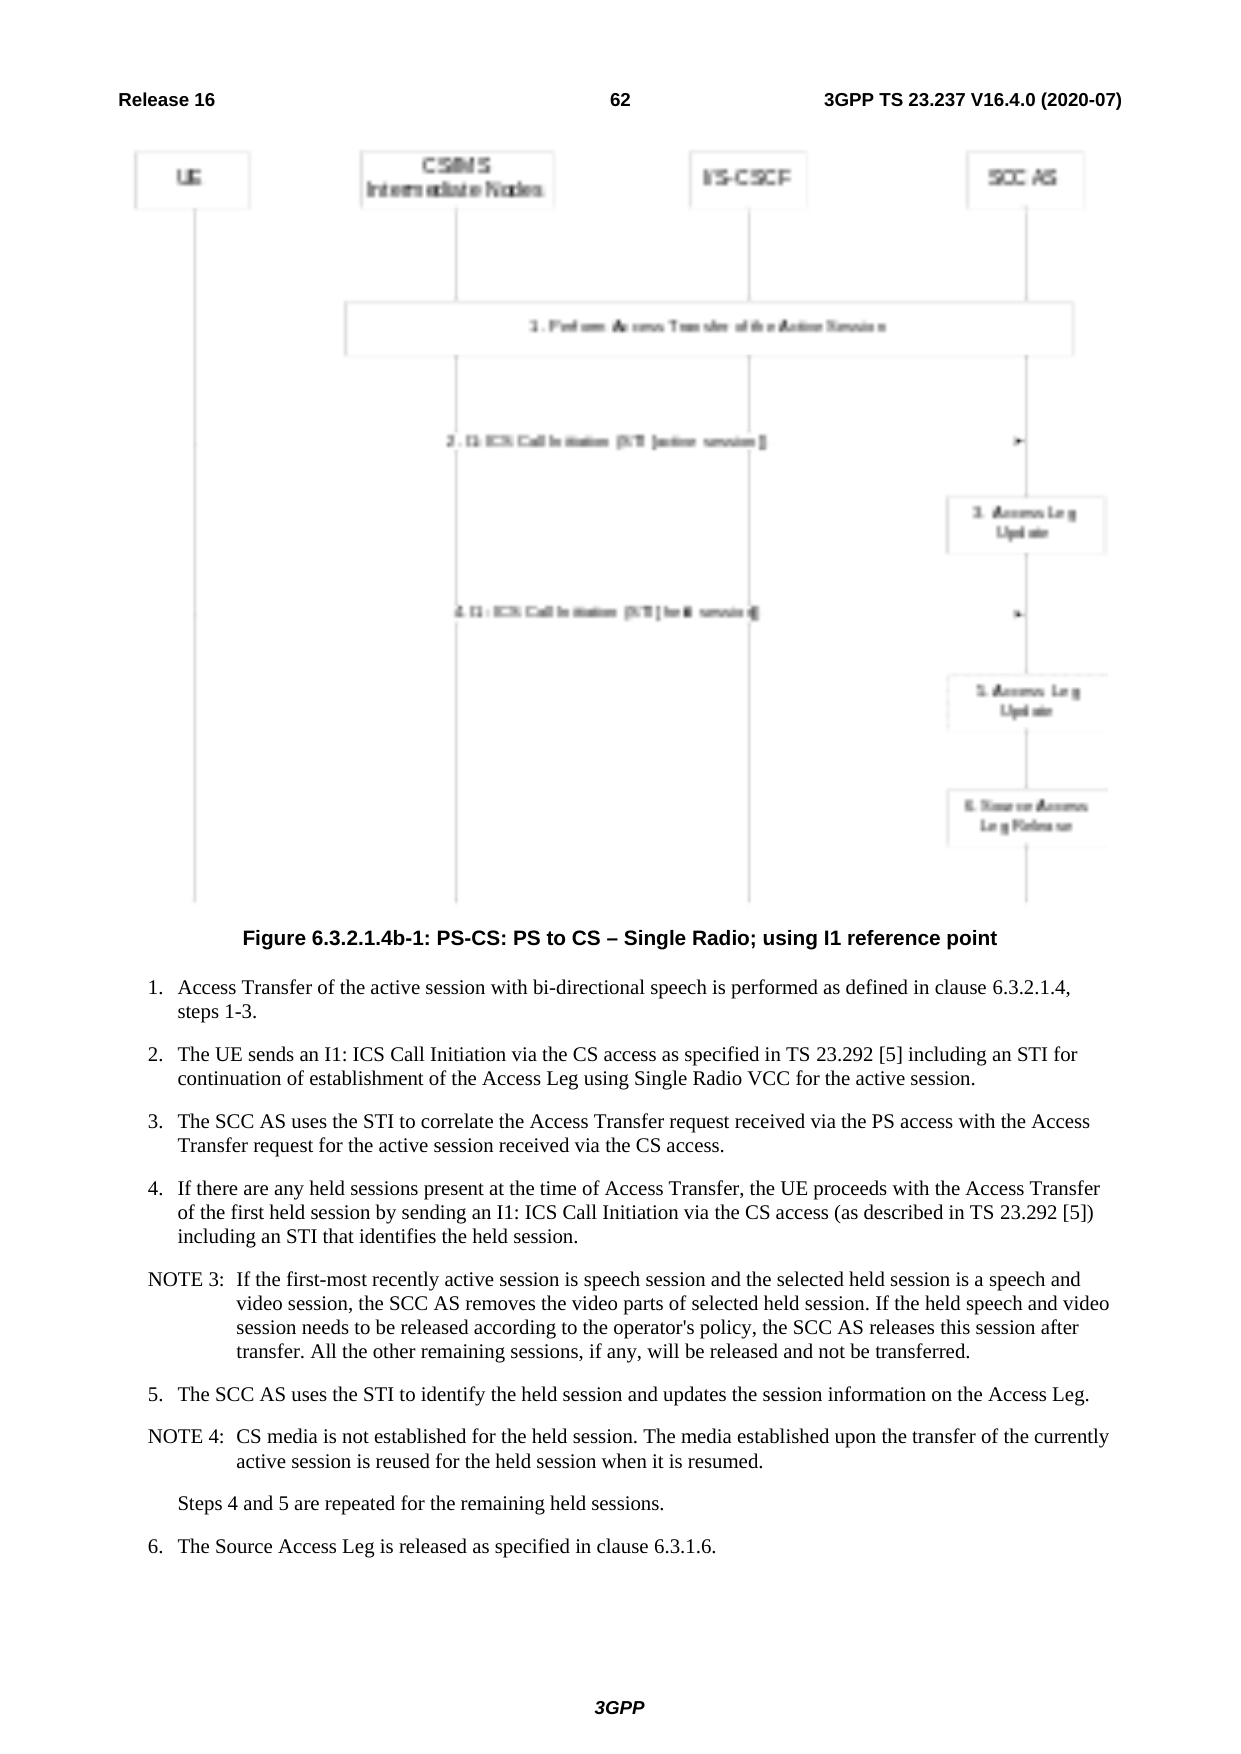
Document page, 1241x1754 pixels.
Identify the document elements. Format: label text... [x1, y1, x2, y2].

text 4. If there are any held sessions present at the time of Access Transfer, the UE proceeds with the Access Transfer of the first held session by sending an I1: ICS Call Initiation via the CS access (as described in TS 23.292 [5]) including an STI that identifies the held session. [148, 1176, 1122, 1248]
text 5. The SCC AS uses the STI to identify the held session and updates the session information on the Access Leg. [148, 1382, 1122, 1406]
text 3. The SCC AS uses the STI to correlate the Access Transfer request received via the PS access with the Access Transfer request for the active session received via the CS access. [148, 1109, 1122, 1157]
text Steps 4 and 5 are repeated for the remaining held sessions. [148, 1491, 1122, 1515]
text Figure 6.3.2.1.4b-1: PS-CS: PS to CS – Single Radio; using I1 reference point [118, 926, 1122, 950]
text 2. The UE sends an I1: ICS Call Initiation via the CS access as specified in TS 23.292 [5] including an STI for continuation of establishment of the Access Leg using Single Radio VCC for the active session. [148, 1042, 1122, 1090]
text NOTE 3: If the first-most recently active session is speech session and the selected held session is a speech and video session, the SCC AS removes the video parts of selected held session. If the held speech and video session needs to be released according to the operator's policy, the SCC AS releases this session after transfer. All the other remaining sessions, if any, will be released and not be transferred. [148, 1267, 1122, 1363]
text NOTE 4: CS media is not established for the held session. The media established upon the transfer of the currently active session is reused for the held session when it is resumed. [148, 1424, 1122, 1473]
text 1. Access Transfer of the active session with bi-directional speech is performed as defined in clause 6.3.2.1.4, steps 1-3. [148, 975, 1122, 1023]
text 6. The Source Access Leg is released as specified in clause 6.3.1.6. [148, 1534, 1122, 1558]
